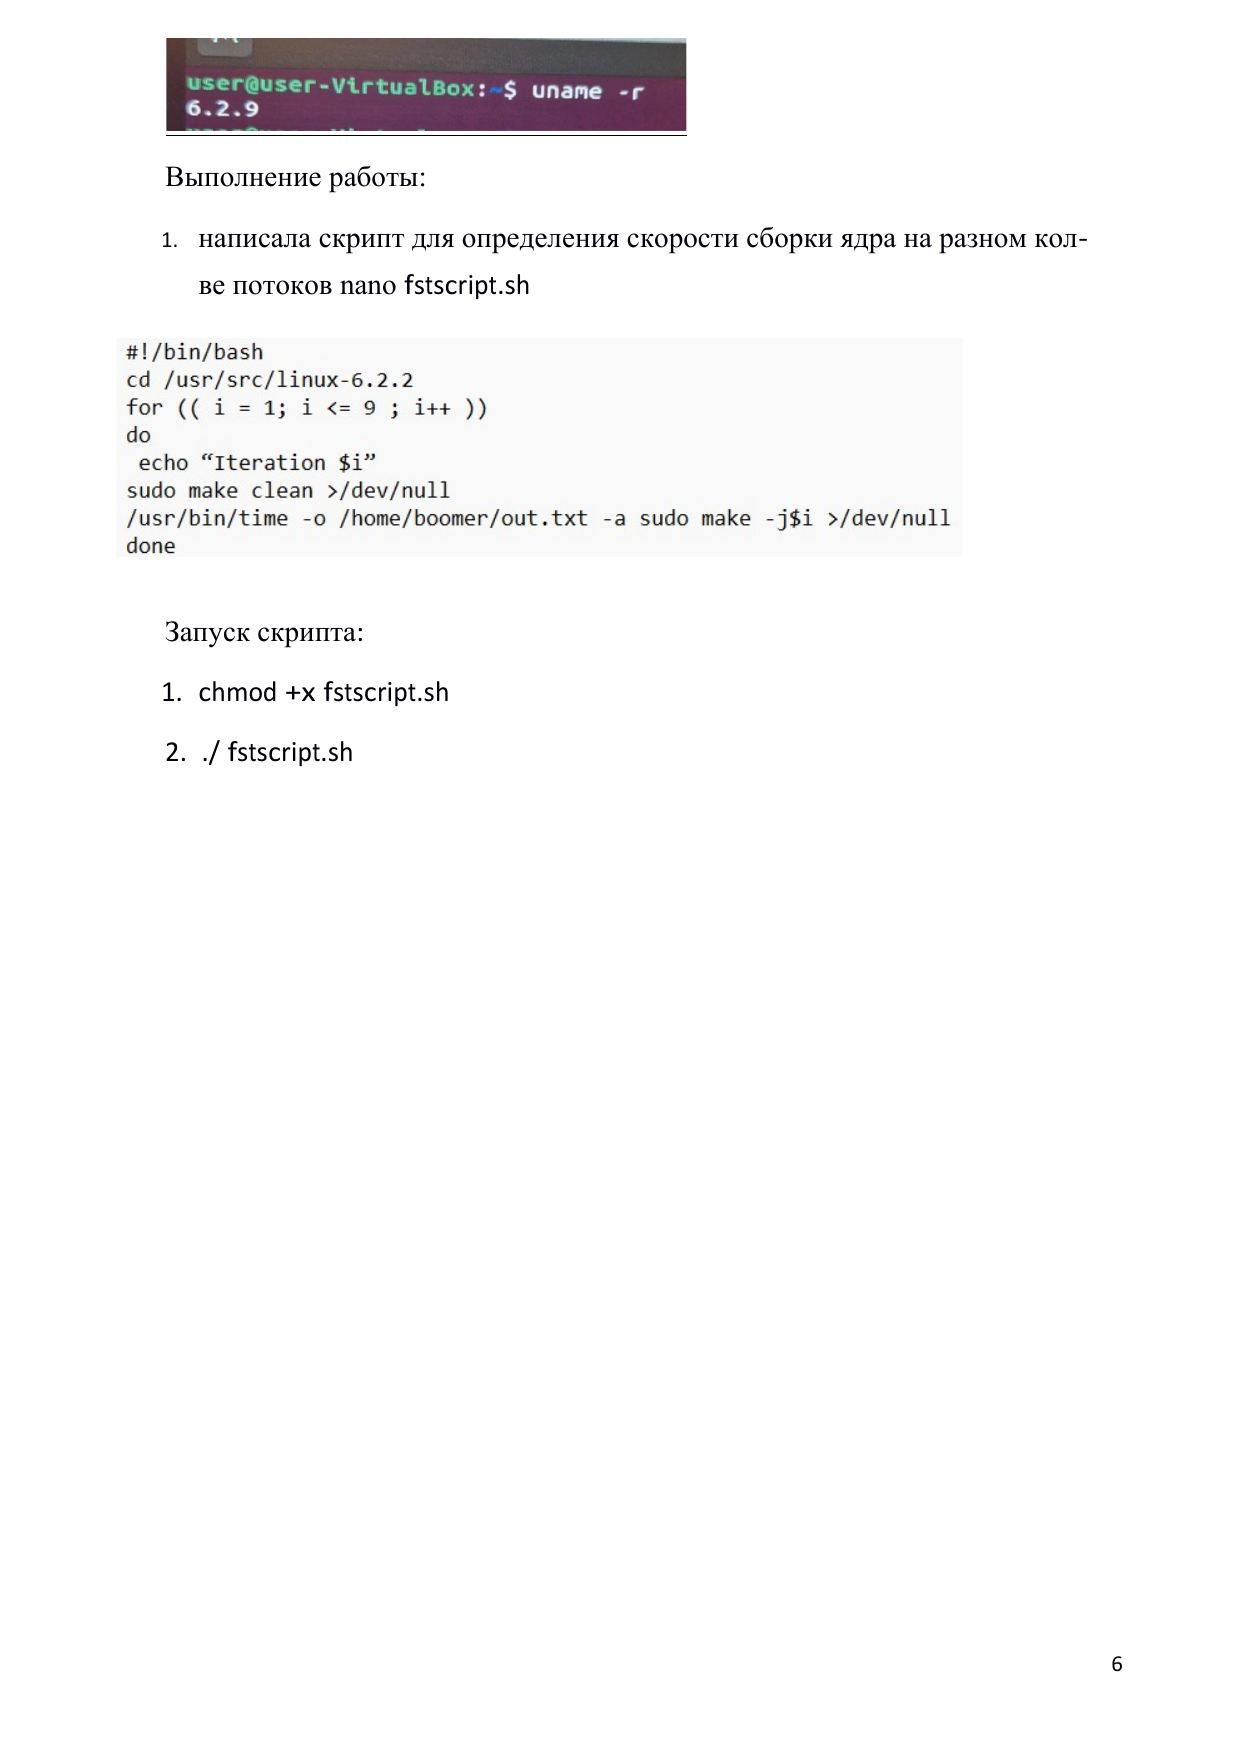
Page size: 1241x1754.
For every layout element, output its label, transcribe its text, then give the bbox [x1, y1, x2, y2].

picture [166, 37, 687, 131]
text 6 [1111, 1649, 1154, 1677]
text Выполнение работы: [165, 159, 1154, 193]
text Запуск скрипта: [165, 613, 1154, 649]
text 1. написала скрипт для определения скорости сборки ядра на разном кол-ве потоков nano fstscript.sh [161, 219, 1095, 302]
text 1. chmod +x fstscript.sh [161, 673, 1154, 709]
picture [116, 338, 963, 557]
text 2. ./ fstscript.sh [165, 733, 1154, 769]
